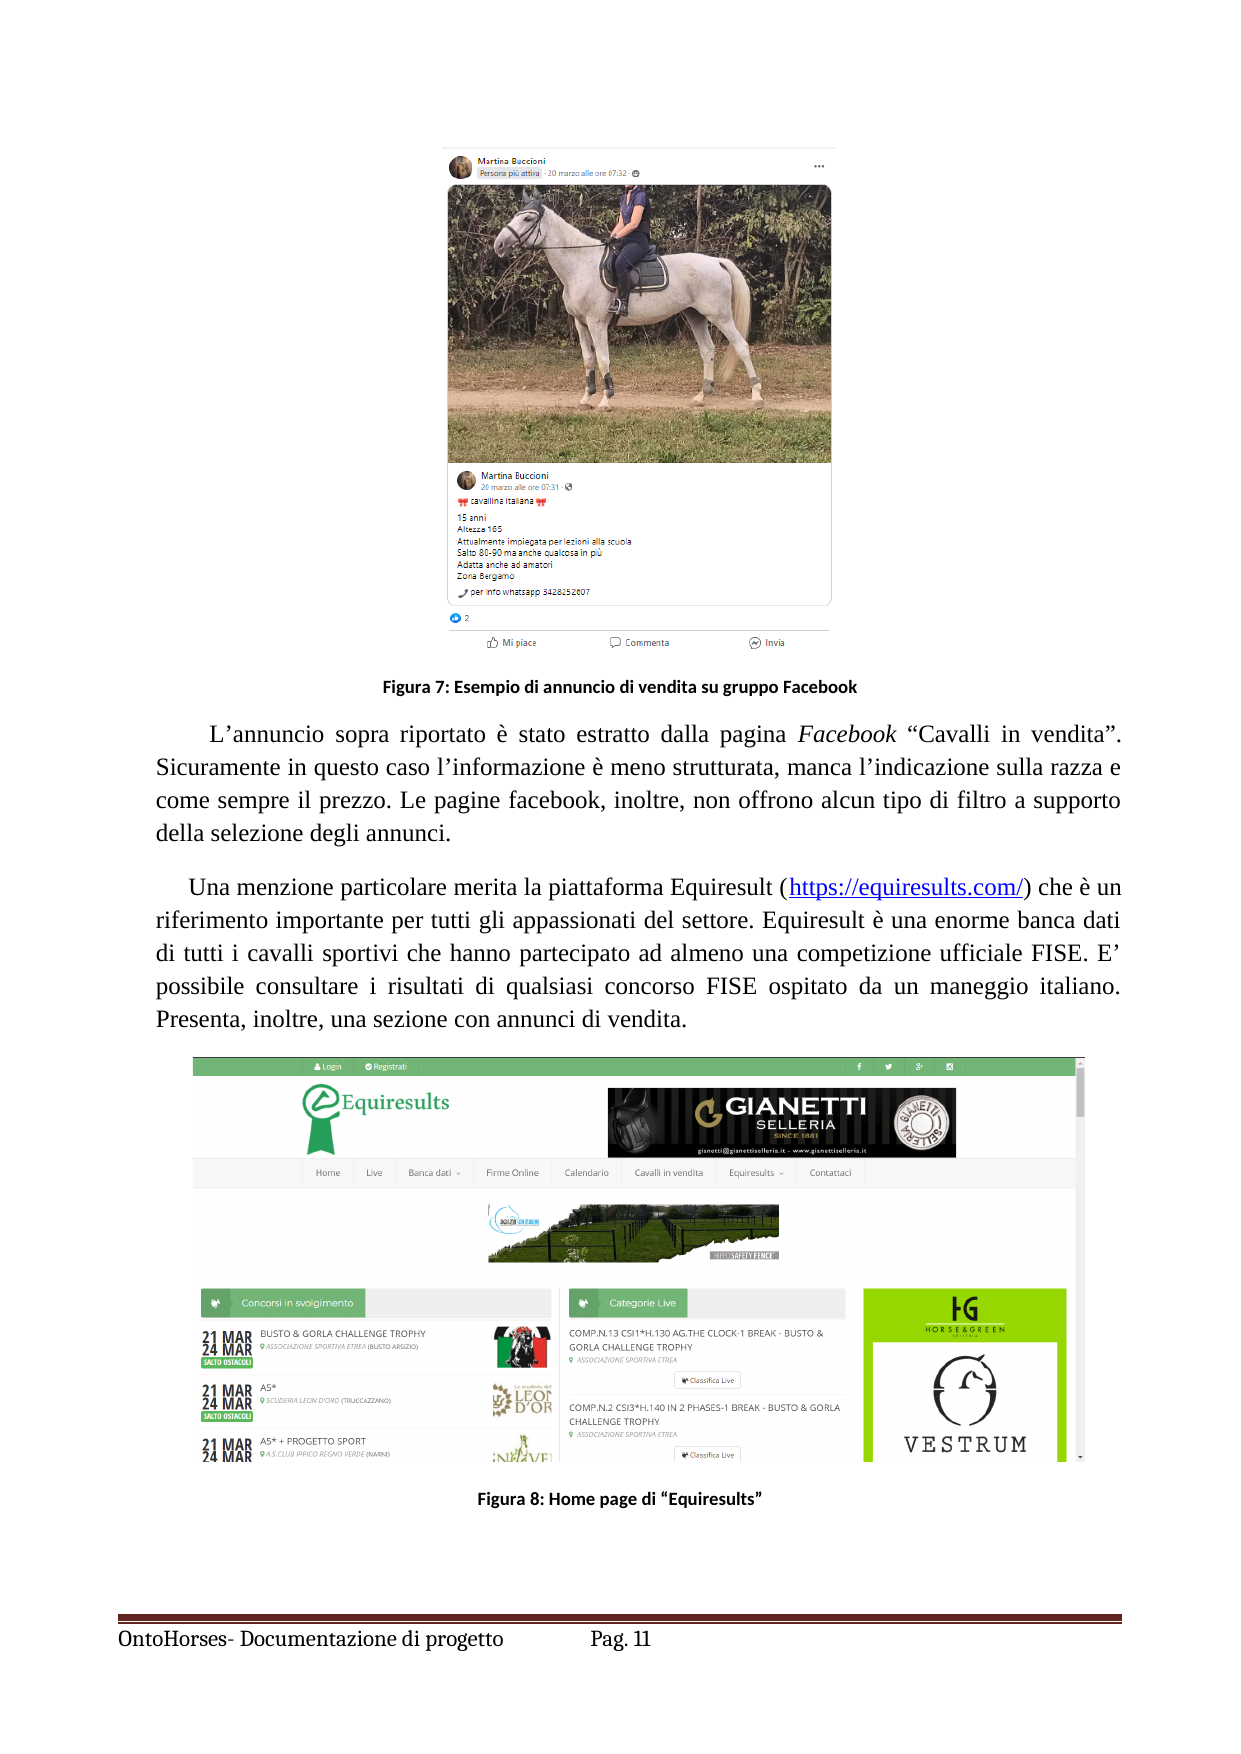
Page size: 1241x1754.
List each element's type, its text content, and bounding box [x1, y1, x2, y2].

text Figura 8: Home page di “Equiresults” [118, 1487, 1122, 1510]
text Figura 7: Esempio di annuncio di vendita su gruppo Facebook [118, 675, 1122, 698]
text L’annuncio sopra riportato è stato estratto dalla pagina Facebook “Cavalli in vendita”. Sicuramente in questo caso l’informazione è meno strutturata, manca l’indicazione sulla razza e come sempre il prezzo. Le pagine facebook, inoltre, non offrono alcun tipo di filtro a supporto della selezione degli annunci. [156, 719, 1122, 847]
picture [192, 1057, 1085, 1462]
picture [442, 147, 836, 651]
text Una menzione particolare merita la piattaforma Equiresult (https://equiresults.com/) che è un riferimento importante per tutti gli appassionati del settore. Equiresult è una enorme banca dati di tutti i cavalli sportivi che hanno partecipato ad almeno una competizione ufficiale FISE. E’ possibile consultare i risultati di qualsiasi concorso FISE ospitato da un maneggio italiano. Presenta, inoltre, una sezione con annunci di vendita. [156, 872, 1122, 1033]
